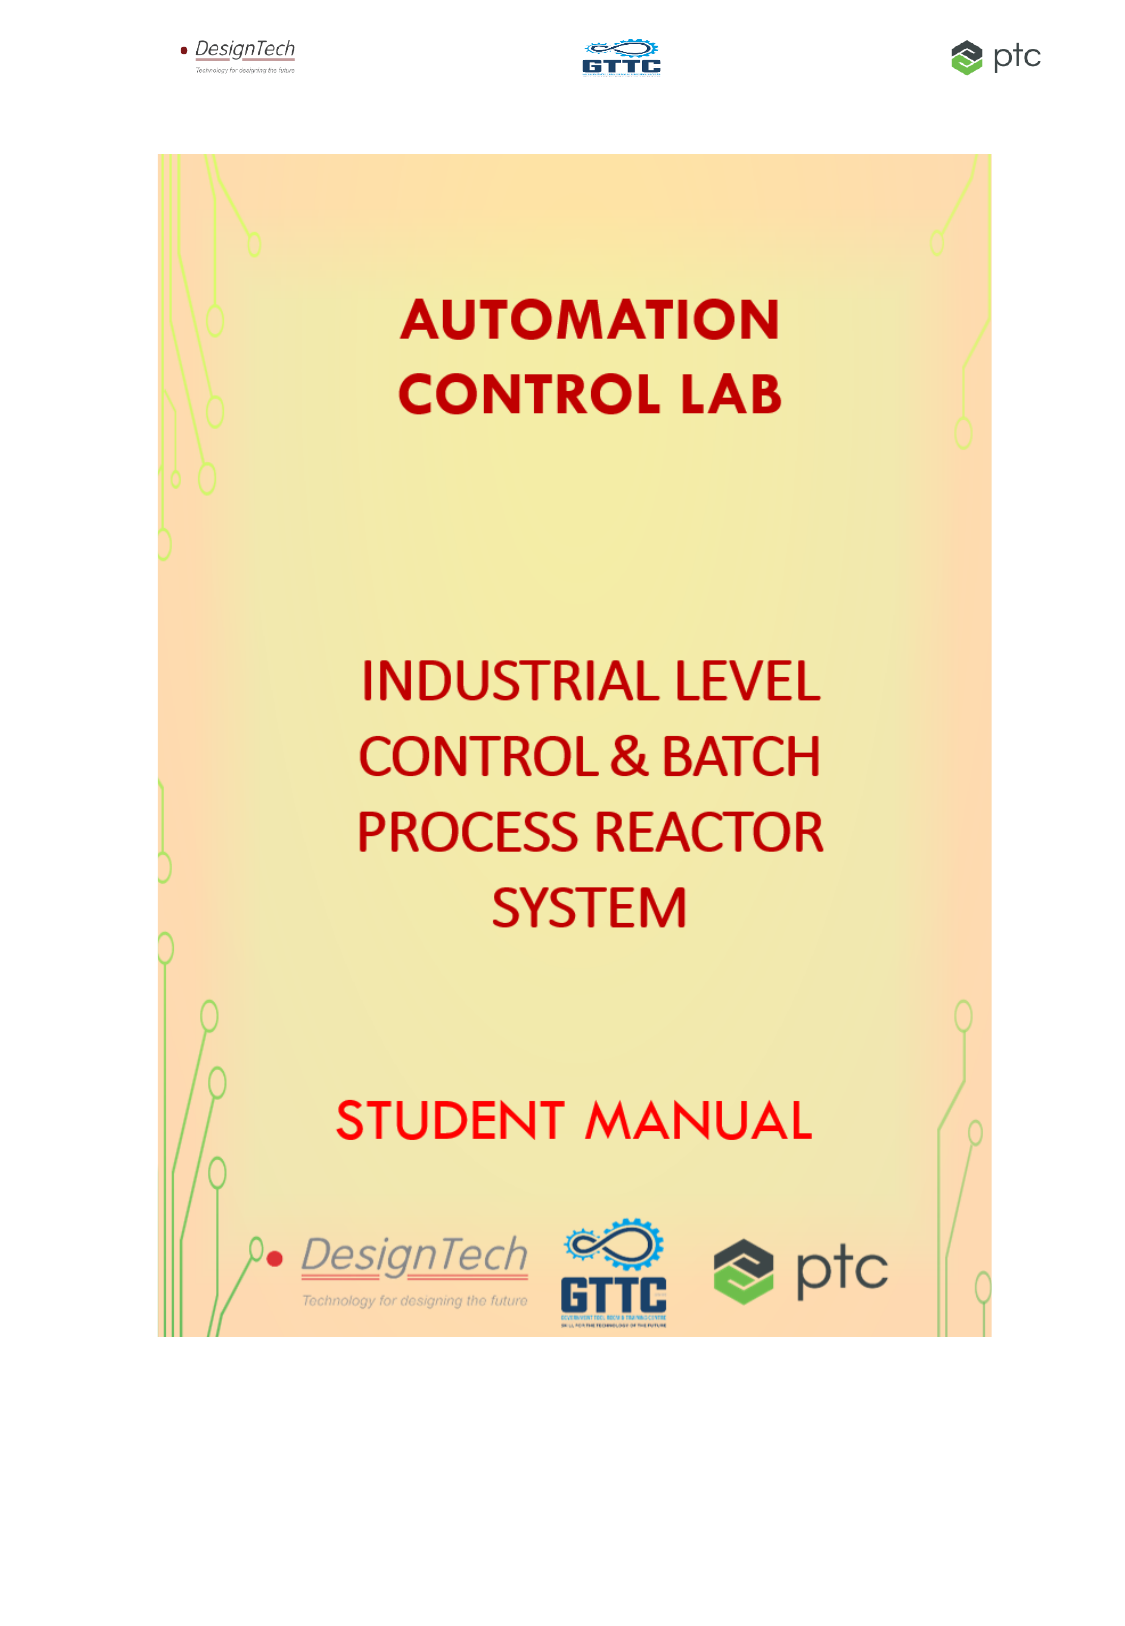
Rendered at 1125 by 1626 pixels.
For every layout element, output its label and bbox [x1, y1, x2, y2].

picture [951, 39, 1041, 76]
picture [180, 40, 295, 74]
picture [582, 39, 661, 77]
picture [157, 154, 992, 1337]
